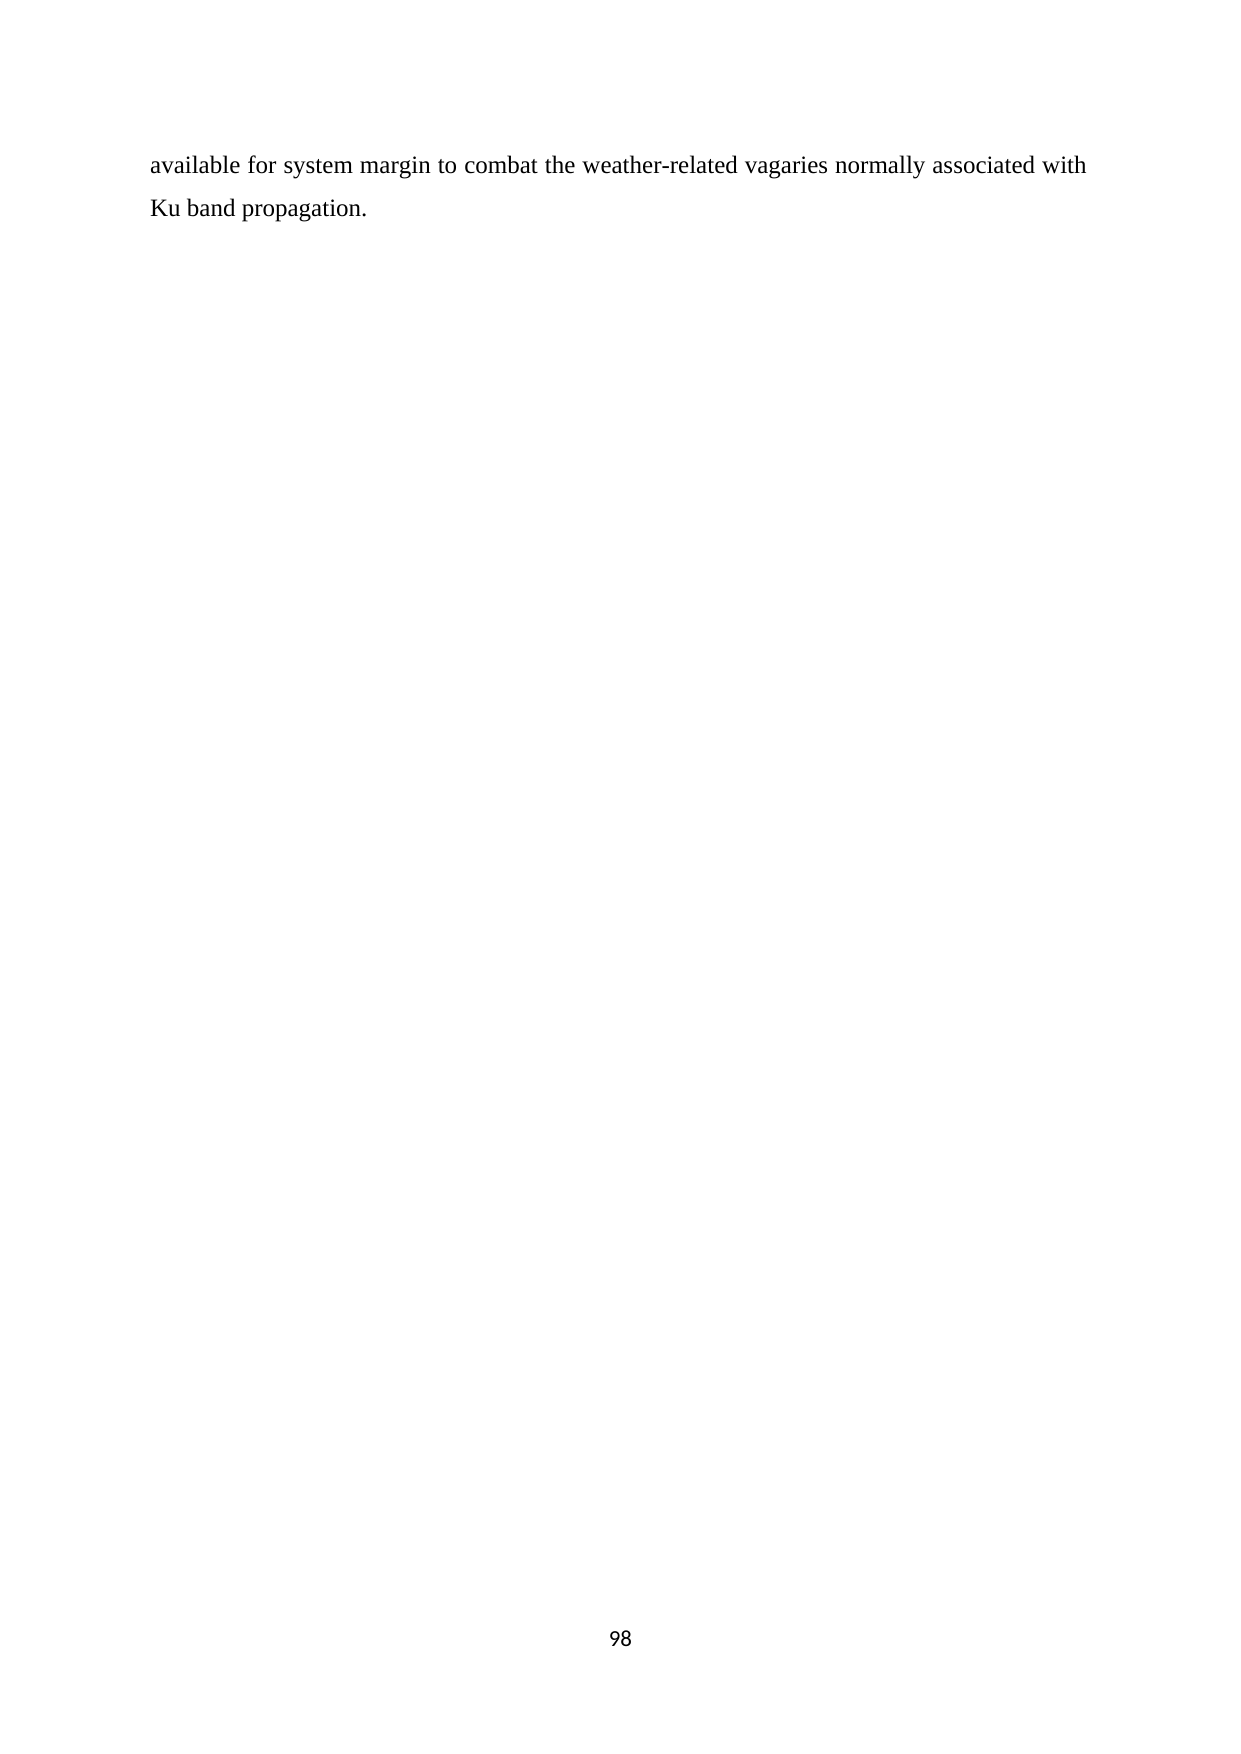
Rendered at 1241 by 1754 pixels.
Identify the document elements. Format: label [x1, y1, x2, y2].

text [150, 150, 1087, 222]
